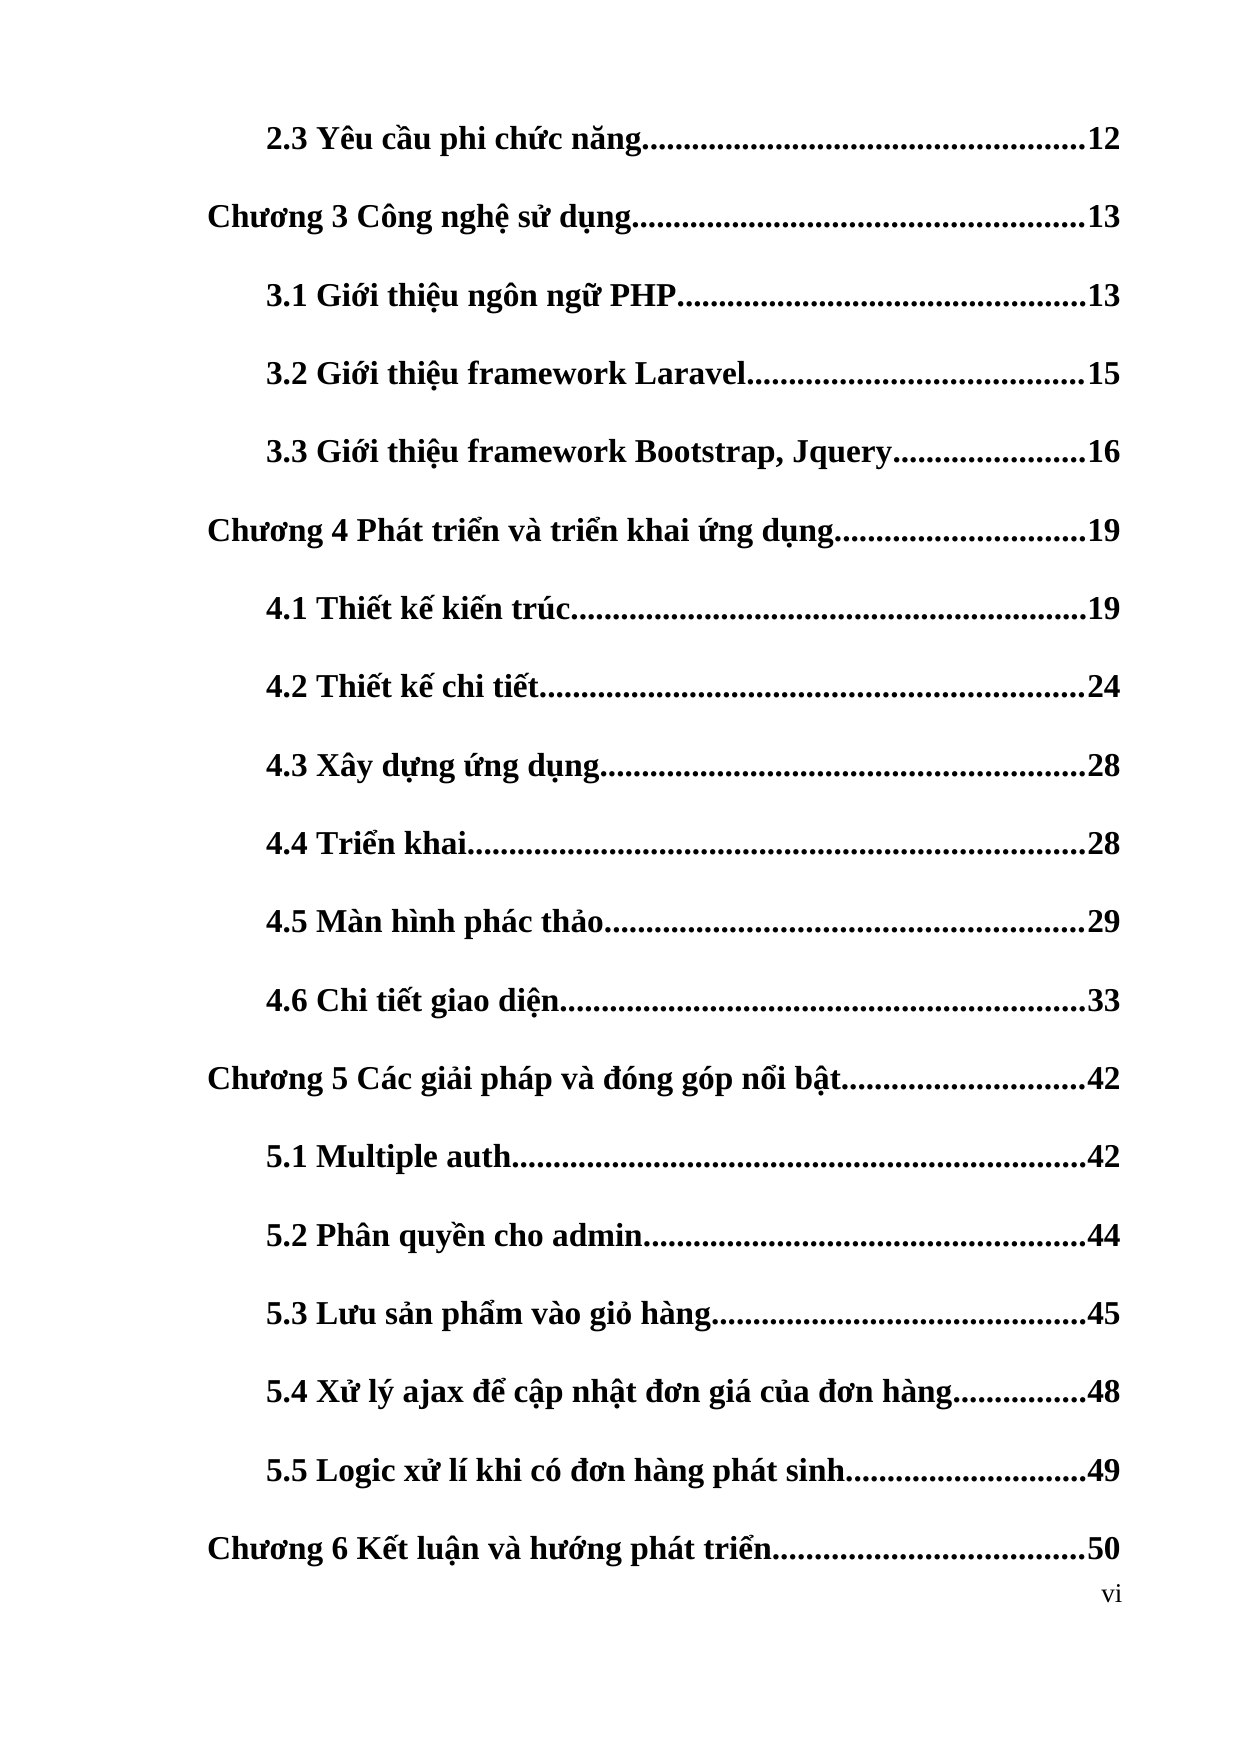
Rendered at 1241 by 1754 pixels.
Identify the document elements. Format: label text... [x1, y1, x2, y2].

text 4.2 Thiết kế chi tiết 24 [266, 666, 1122, 705]
text 4.1 Thiết kế kiến trúc 19 [266, 588, 1122, 626]
text 3.2 Giới thiệu framework Laravel 15 [266, 353, 1122, 391]
text 5.4 Xử lý ajax để cập nhật đơn giá của đơn hàng 48 [266, 1371, 1122, 1410]
text 5.2 Phân quyền cho admin 44 [266, 1215, 1122, 1253]
text 4.6 Chi tiết giao diện 33 [266, 980, 1122, 1018]
text 3.1 Giới thiệu ngôn ngữ PHP 13 [266, 275, 1122, 313]
text Chương 4 Phát triển và triển khai ứng dụng 19 [207, 510, 1122, 548]
text Chương 3 Công nghệ sử dụng 13 [207, 196, 1122, 235]
text 4.3 Xây dựng ứng dụng 28 [266, 745, 1122, 783]
text 2.3 Yêu cầu phi chức năng 12 [266, 118, 1122, 156]
text 4.5 Màn hình phác thảo 29 [266, 901, 1122, 940]
text 3.3 Giới thiệu framework Bootstrap, Jquery 16 [266, 431, 1122, 470]
text Chương 5 Các giải pháp và đóng góp nổi bật 42 [207, 1058, 1122, 1096]
text 5.3 Lưu sản phẩm vào giỏ hàng 45 [266, 1293, 1122, 1331]
text 5.5 Logic xử lí khi có đơn hàng phát sinh 49 [266, 1450, 1122, 1488]
text 5.1 Multiple auth 42 [266, 1136, 1122, 1175]
text 4.4 Triển khai 28 [266, 823, 1122, 861]
text Chương 6 Kết luận và hướng phát triển 50 [207, 1528, 1122, 1566]
